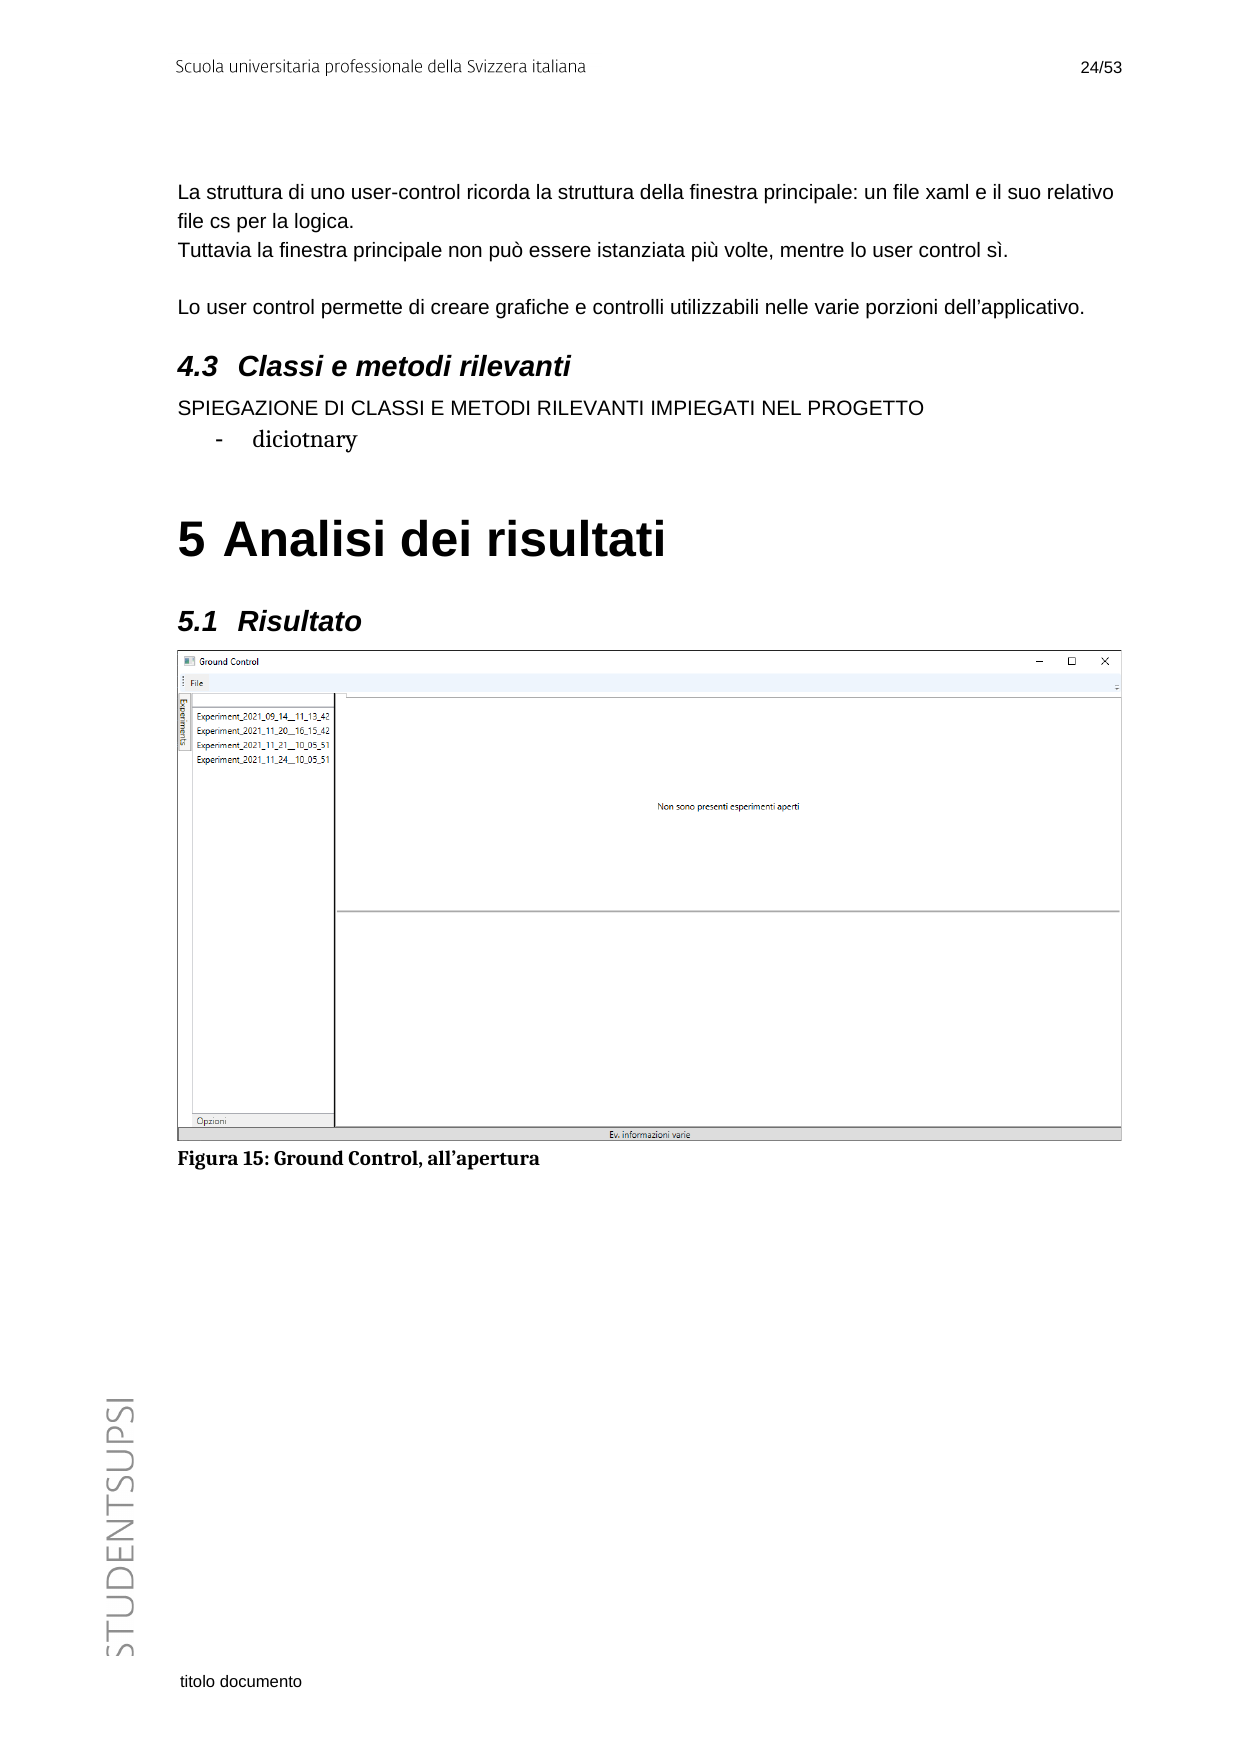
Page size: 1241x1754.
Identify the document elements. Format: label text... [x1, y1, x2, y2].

picture [106, 1399, 134, 1657]
text SPIEGAZIONE DI CLASSI E METODI RILEVANTI IMPIEGATI NEL PROGETTO [177, 395, 1122, 419]
subtitle Risultato [177, 604, 1122, 637]
text Figura : Ground Control, all’apertura [177, 1147, 1122, 1171]
subtitle Analisi dei risultati [177, 510, 1122, 567]
list diciotnary [215, 424, 1122, 454]
text Tuttavia la finestra principale non può essere istanziata più volte, mentre lo user control sì. [177, 238, 1122, 262]
picture [168, 53, 602, 80]
text La struttura di uno user-control ricorda la struttura della finestra principale: un file xaml e il suo relativo file cs per la logica. [177, 180, 1122, 233]
subtitle Classi e metodi rilevanti [177, 349, 1122, 382]
picture [177, 650, 1122, 1141]
text Lo user control permette di creare grafiche e controlli utilizzabili nelle varie porzioni dell’applicativo. [177, 295, 1122, 319]
